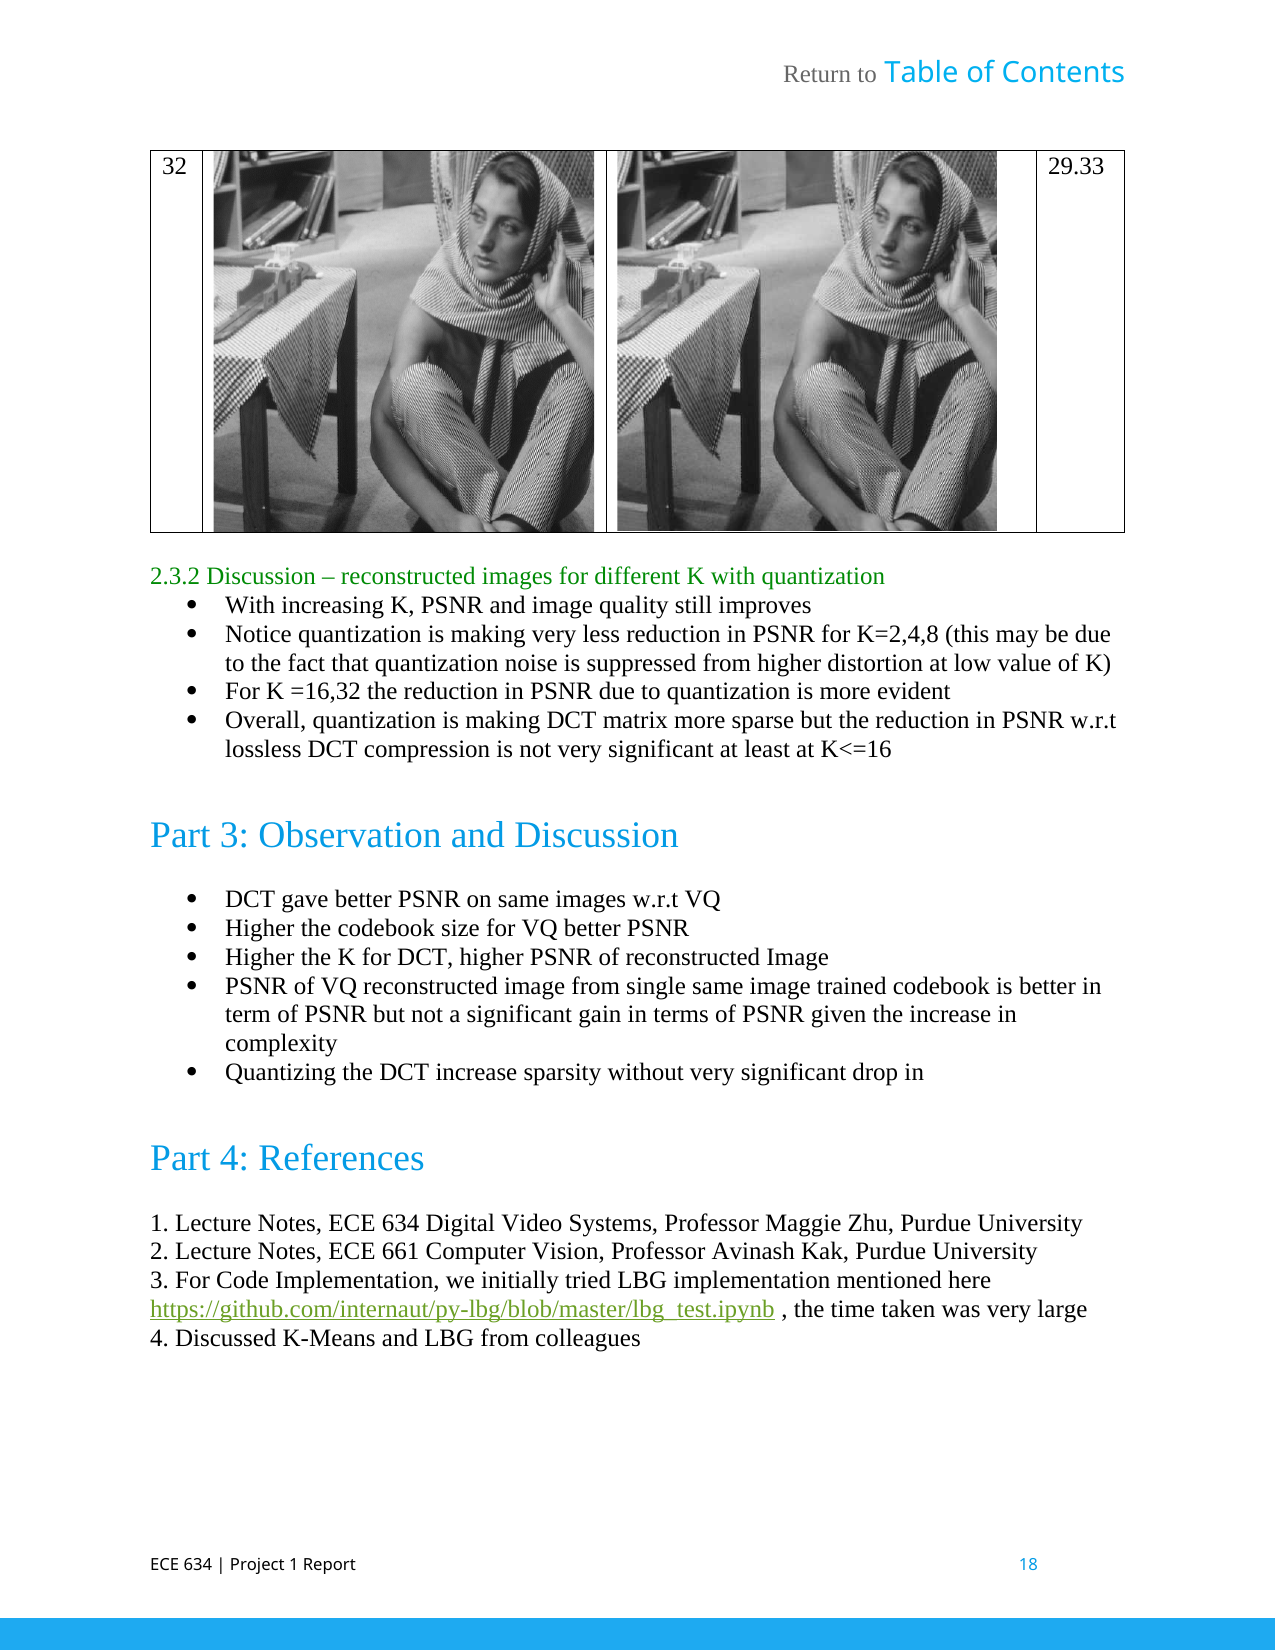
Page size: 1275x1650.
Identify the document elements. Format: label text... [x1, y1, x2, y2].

text 4. Discussed K-Means and LBG from colleagues [150, 1323, 1125, 1351]
table_cell [607, 151, 1036, 532]
table_cell 29.33 [1037, 151, 1124, 532]
list Higher the codebook size for VQ better PSNR [187, 913, 1125, 942]
list Quantizing the DCT increase sparsity without very significant drop in [187, 1057, 1125, 1086]
list DCT gave better PSNR on same images w.r.t VQ [187, 884, 1125, 913]
list Notice quantization is making very less reduction in PSNR for K=2,4,8 (this may be due to the fact that quantization noise is suppressed from higher distortion at low value of K) [187, 619, 1125, 676]
table_cell [203, 151, 213, 532]
table_cell [595, 151, 606, 532]
subtitle Part 3: Observation and Discussion [150, 813, 1125, 856]
list For K =16,32 the reduction in PSNR due to quantization is more evident [187, 676, 1125, 705]
subtitle 2.3.2 Discussion – reconstructed images for different K with quantization [150, 561, 1125, 590]
list Higher the K for DCT, higher PSNR of reconstructed Image [187, 942, 1125, 971]
list With increasing K, PSNR and image quality still improves [187, 590, 1125, 619]
picture [213, 151, 595, 532]
text 2. Lecture Notes, ECE 661 Computer Vision, Professor Avinash Kak, Purdue University [150, 1236, 1125, 1265]
picture [617, 151, 997, 531]
text 3. For Code Implementation, we initially tried LBG implementation mentioned here https://github.com/internaut/py-lbg/blob/master/lbg_test.ipynb , the time taken was very large [150, 1265, 1125, 1323]
table_cell 32 [151, 151, 202, 532]
list Overall, quantization is making DCT matrix more sparse but the reduction in PSNR w.r.t lossless DCT compression is not very significant at least at K<=16 [187, 705, 1125, 763]
text 1. Lecture Notes, ECE 634 Digital Video Systems, Professor Maggie Zhu, Purdue University [150, 1208, 1125, 1236]
list PSNR of VQ reconstructed image from single same image trained codebook is better in term of PSNR but not a significant gain in terms of PSNR given the increase in complexity [187, 971, 1125, 1057]
subtitle Part 4: References [150, 1136, 1125, 1179]
picture [0, 1618, 1275, 1650]
